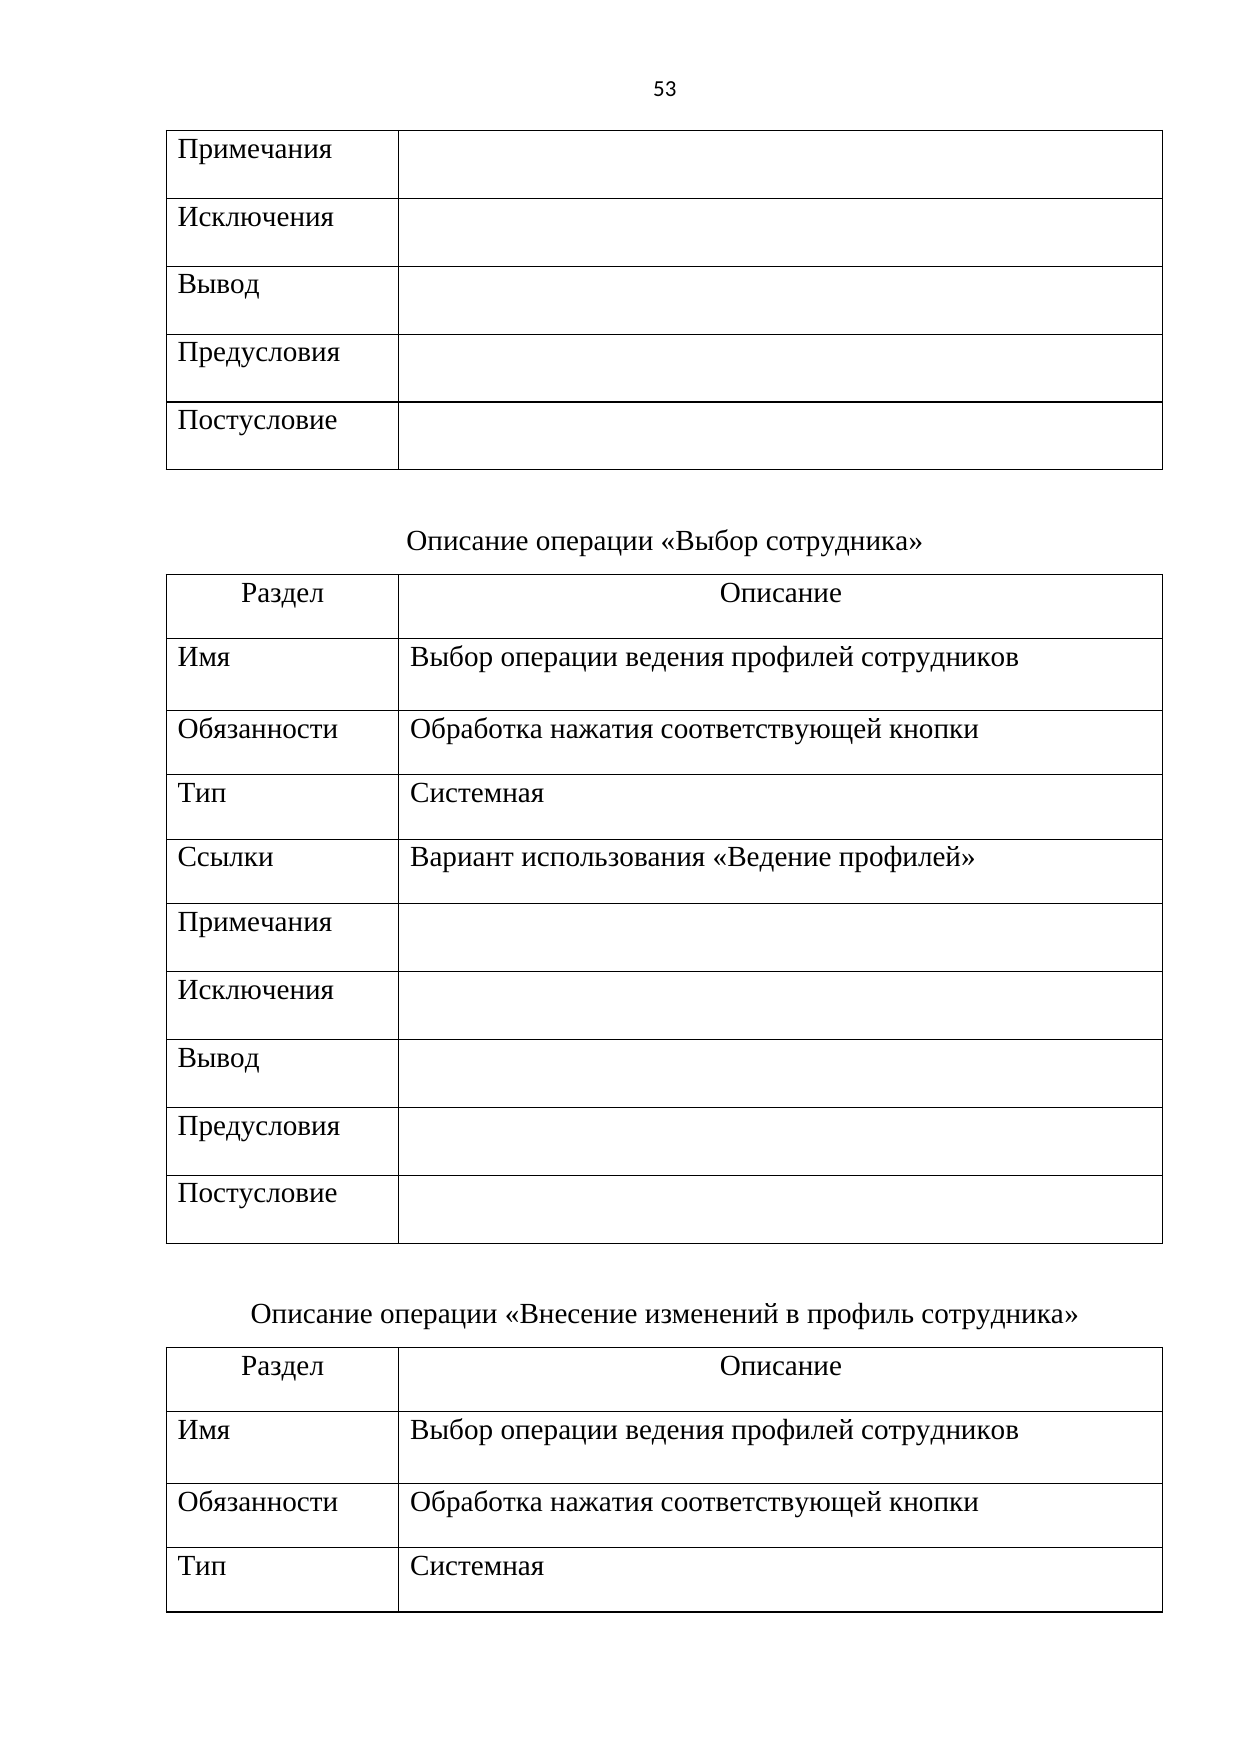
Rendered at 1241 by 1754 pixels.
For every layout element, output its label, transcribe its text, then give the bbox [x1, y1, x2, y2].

table_cell Примечания [167, 131, 398, 198]
table_cell Имя [167, 1412, 398, 1483]
table_cell Обязанности [167, 711, 398, 774]
table_header Описание [399, 575, 1162, 638]
table_cell [399, 335, 1162, 401]
table_cell [399, 267, 1162, 333]
table_cell Выбор операции ведения профилей сотрудников [399, 1412, 1162, 1483]
table_cell Примечания [167, 904, 398, 971]
table_cell Исключения [167, 972, 398, 1039]
table_cell Постусловие [167, 403, 398, 469]
table_cell [399, 131, 1162, 198]
table_cell [399, 972, 1162, 1039]
text Описание операции «Выбор сотрудника» [177, 523, 1152, 557]
table_cell Ссылки [167, 840, 398, 903]
table_cell Имя [167, 639, 398, 710]
table_header Описание [399, 1348, 1162, 1411]
table_cell [399, 1176, 1162, 1242]
table_cell Исключения [167, 199, 398, 266]
table_cell Вывод [167, 267, 398, 333]
table_cell [399, 1040, 1162, 1107]
table_cell Обязанности [167, 1484, 398, 1547]
table_cell [399, 199, 1162, 266]
table_cell Вывод [167, 1040, 398, 1107]
table_cell Обработка нажатия соответствующей кнопки [399, 711, 1162, 774]
table_cell Системная [399, 1548, 1162, 1611]
table_cell Системная [399, 775, 1162, 838]
table_header Раздел [167, 575, 398, 638]
table_cell Предусловия [167, 1108, 398, 1174]
table_cell Предусловия [167, 335, 398, 401]
text Описание операции «Внесение изменений в профиль сотрудника» [177, 1296, 1152, 1330]
table_cell Тип [167, 1548, 398, 1611]
table_cell Постусловие [167, 1176, 398, 1242]
table_cell Выбор операции ведения профилей сотрудников [399, 639, 1162, 710]
table_cell Тип [167, 775, 398, 838]
table_cell Обработка нажатия соответствующей кнопки [399, 1484, 1162, 1547]
table_cell [399, 1108, 1162, 1174]
table_cell [399, 904, 1162, 971]
table_cell Вариант использования «Ведение профилей» [399, 840, 1162, 903]
table_cell [399, 403, 1162, 469]
table_header Раздел [167, 1348, 398, 1411]
